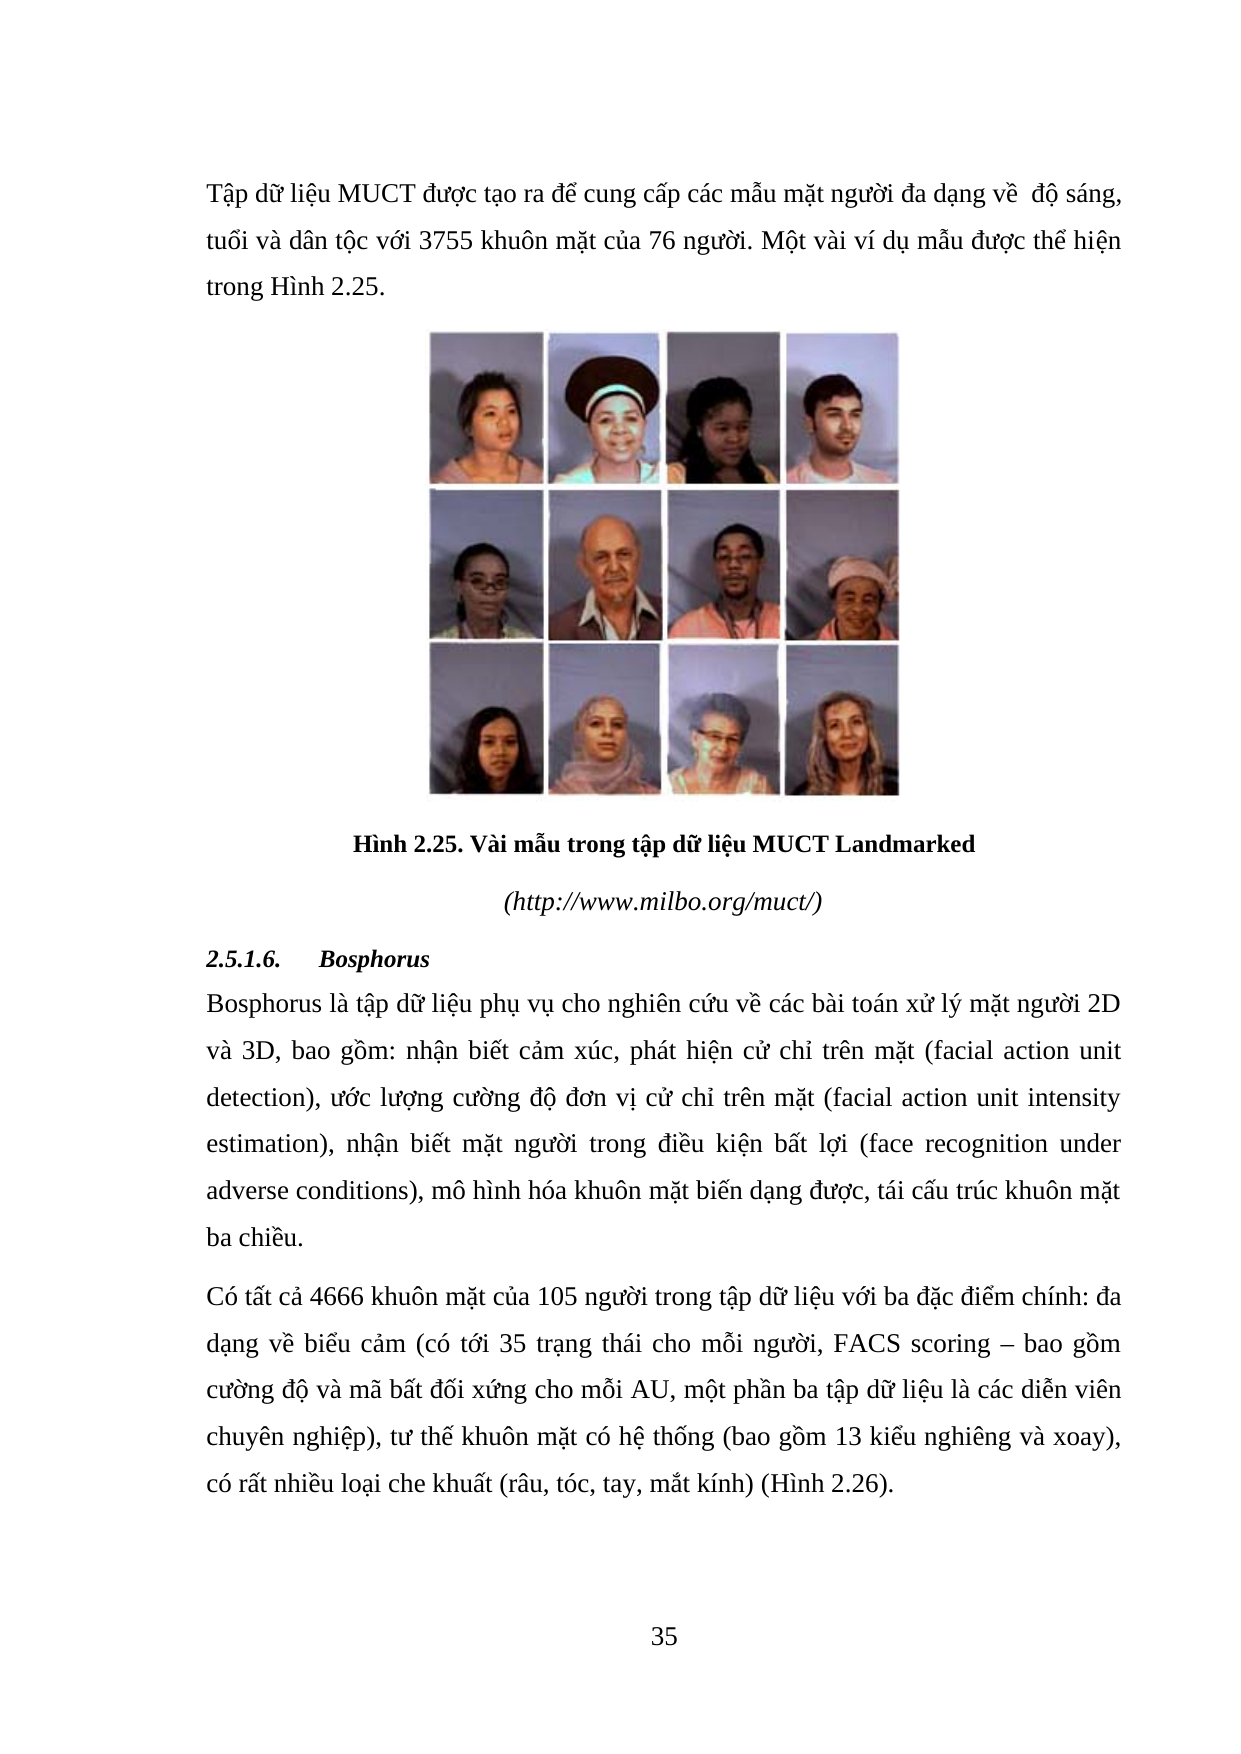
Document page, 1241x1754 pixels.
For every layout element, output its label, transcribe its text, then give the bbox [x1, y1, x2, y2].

picture [425, 329, 904, 802]
text Hình .. Vài mẫu trong tập dữ liệu MUCT Landmarked [206, 829, 1122, 858]
text Bosphorus là tập dữ liệu phụ vụ cho nghiên cứu về các bài toán xử lý mặt người 2D và 3D, bao gồm: nhận biết cảm xúc, phát hiện cử chỉ trên mặt (facial action unit detection), ước lượng cường độ đơn vị cử chỉ trên mặt (facial action unit intensity estimation), nhận biết mặt người trong điều kiện bất lợi (face recognition under adverse conditions), mô hình hóa khuôn mặt biến dạng được, tái cấu trúc khuôn mặt ba chiều. [206, 987, 1122, 1252]
subtitle Bosphorus [206, 944, 1122, 973]
text (http://www.milbo.org/muct/) [206, 885, 1122, 916]
